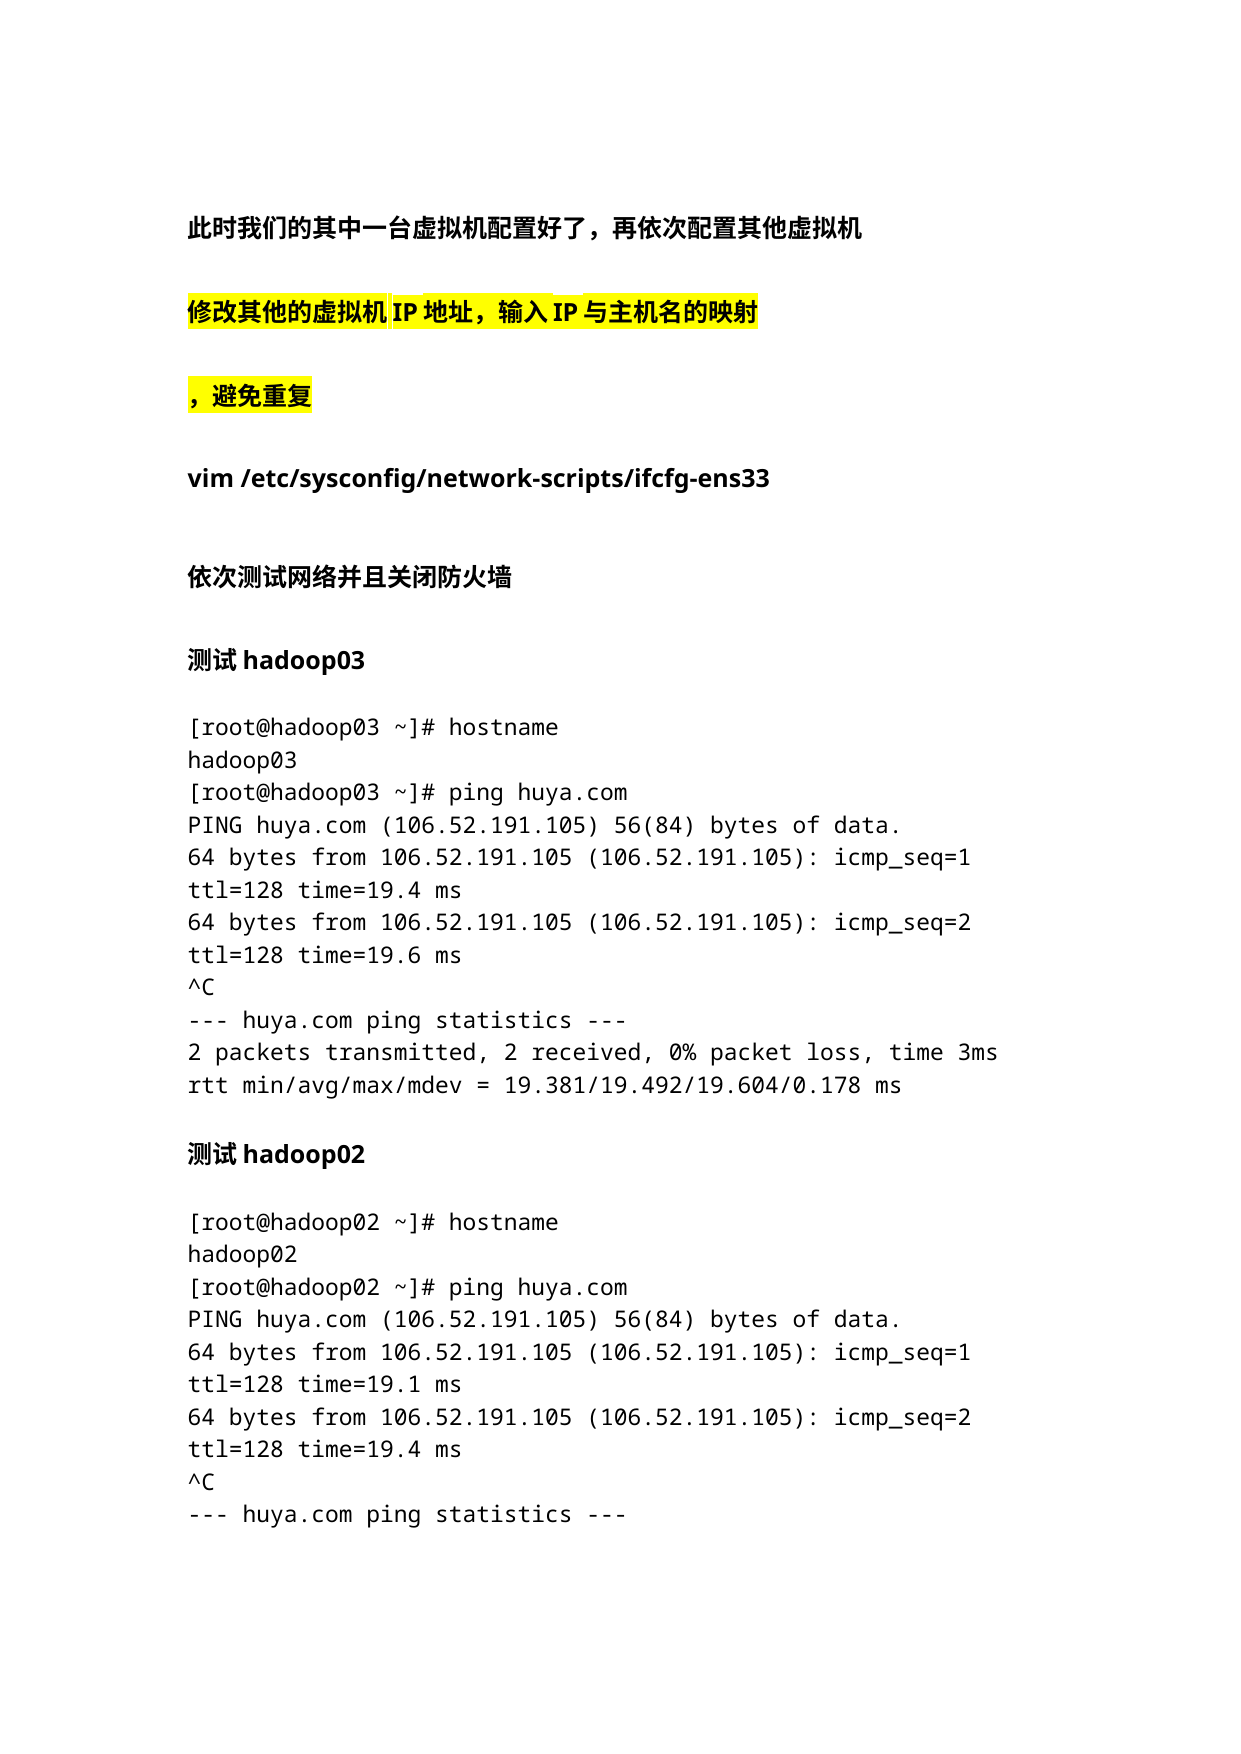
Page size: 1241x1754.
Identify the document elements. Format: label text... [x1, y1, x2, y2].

text ，避免重复 [187, 362, 1053, 427]
text 此时我们的其中一台虚拟机配置好了，再依次配置其他虚拟机 [187, 194, 1053, 259]
text 测试hadoop02 [187, 1122, 1053, 1187]
text 修改其他的虚拟机IP地址，输入IP与主机名的映射 [187, 278, 1053, 343]
text 依次测试网络并且关闭防火墙 [187, 543, 1053, 608]
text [187, 1205, 1053, 1530]
text [root@hadoop03 ~]# hostname hadoop03 [root@hadoop03 ~]# ping huya.com PING huya.com (106.52.191.105) 56(84) bytes of data. 64 bytes from 106.52.191.105 (106.52.191.105): icmp_seq=1 ttl=128 time=19.4 ms 64 bytes from 106.52.191.105 (106.52.191.105): icmp_seq=2 ttl=128 time=19.6 ms ^C --- huya.com ping statistics --- 2 packets transmitted, 2 received, 0% packet loss, time 3ms rtt min/avg/max/mdev = 19.381/19.492/19.604/0.178 ms [187, 711, 1053, 1101]
text vim /etc/sysconfig/network-scripts/ifcfg-ens33 [187, 446, 1053, 511]
text 测试hadoop03 [187, 627, 1053, 692]
